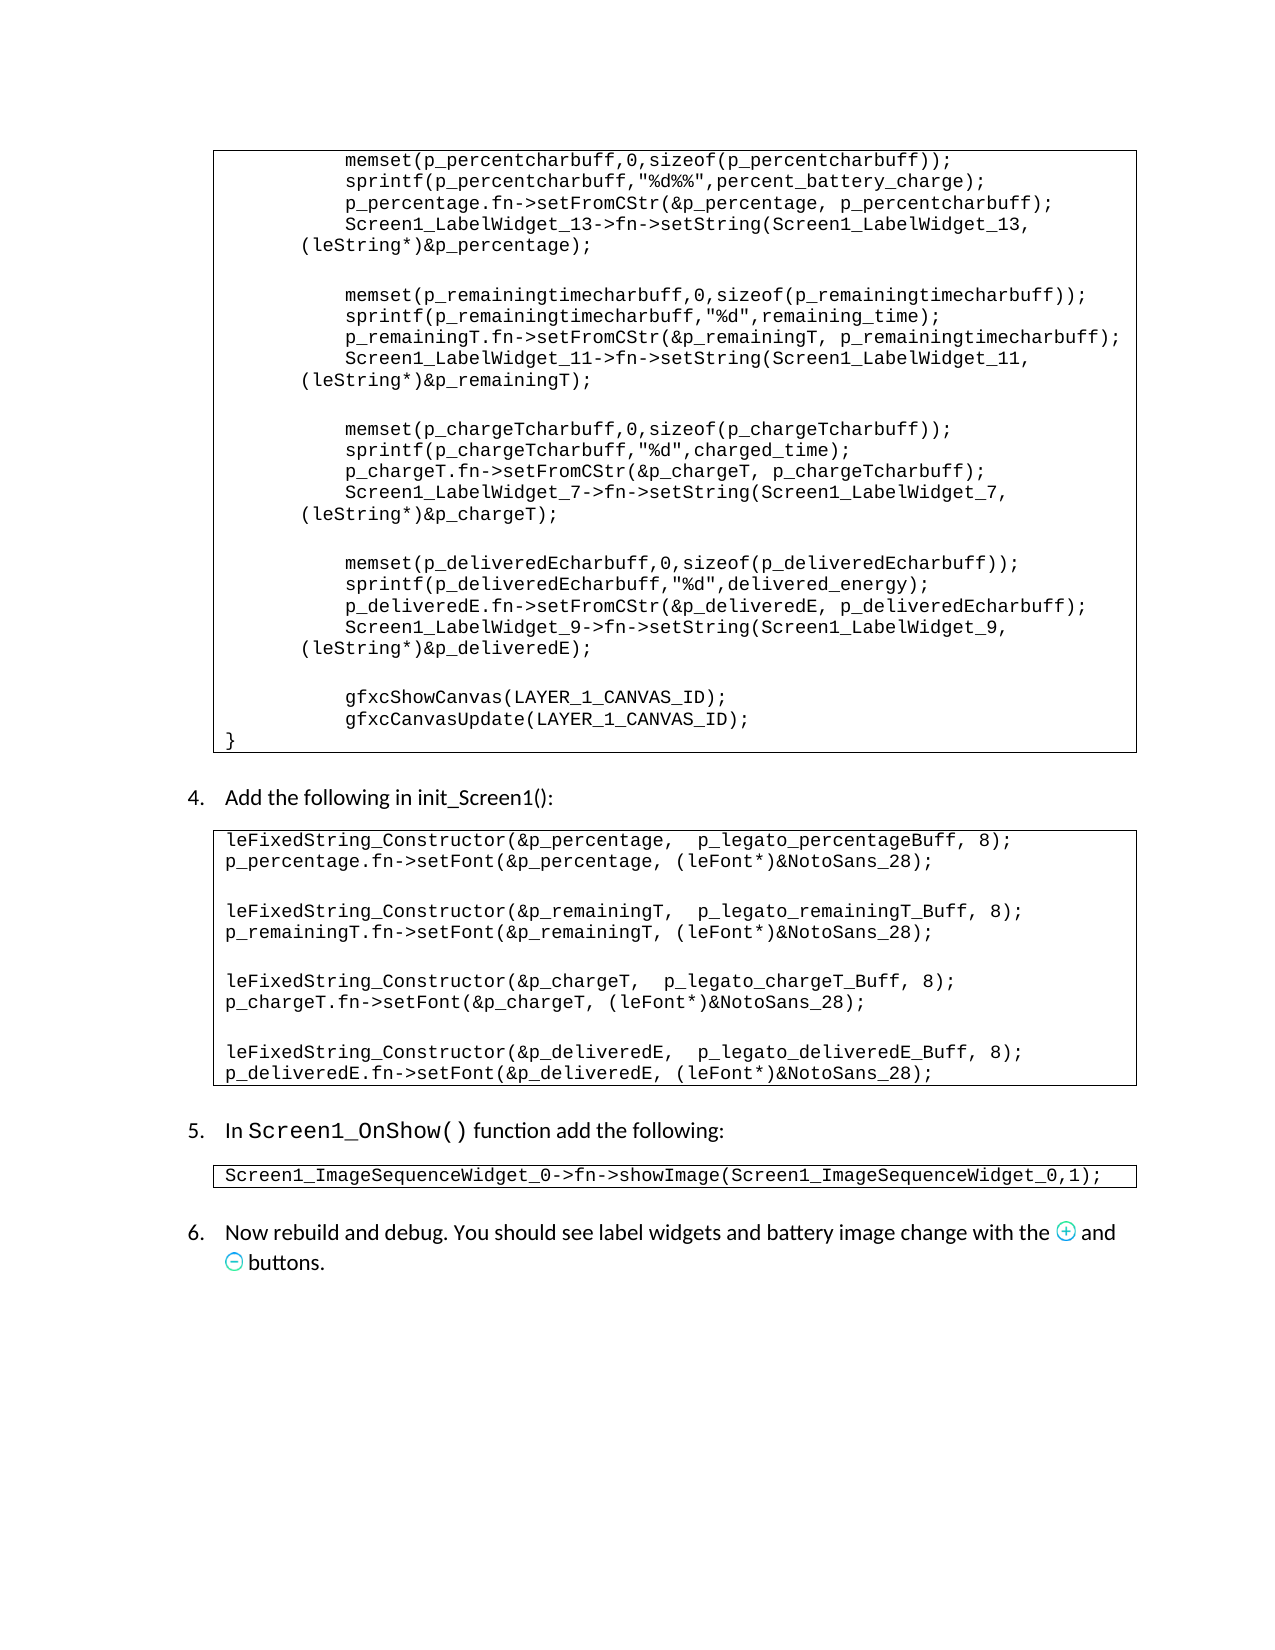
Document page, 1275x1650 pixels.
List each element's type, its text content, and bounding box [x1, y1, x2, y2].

list In Screen1_OnShow() function add the following: [187, 1116, 1125, 1146]
picture [225, 1252, 243, 1271]
picture [1056, 1221, 1076, 1241]
table_header Screen1_ImageSequenceWidget_0->fn->showImage(Screen1_ImageSequenceWidget_0,1); [214, 1166, 1136, 1187]
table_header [214, 151, 1136, 752]
table_header leFixedString_Constructor(&p_percentage, p_legato_percentageBuff, 8); p_percentage.fn->setFont(&p_percentage, (leFont*)&NotoSans_28); leFixedString_Constructor(&p_remainingT, p_legato_remainingT_Buff, 8); p_remainingT.fn->setFont(&p_remainingT, (leFont*)&NotoSans_28); leFixedString_Constructor(&p_chargeT, p_legato_chargeT_Buff, 8); p_chargeT.fn->setFont(&p_chargeT, (leFont*)&NotoSans_28); leFixedString_Constructor(&p_deliveredE, p_legato_deliveredE_Buff, 8); p_deliveredE.fn->setFont(&p_deliveredE, (leFont*)&NotoSans_28); [214, 831, 1136, 1085]
list Now rebuild and debug. You should see label widgets and battery image change with the and buttons. [187, 1218, 1125, 1276]
list Add the following in init_Screen1(): [187, 783, 1125, 811]
